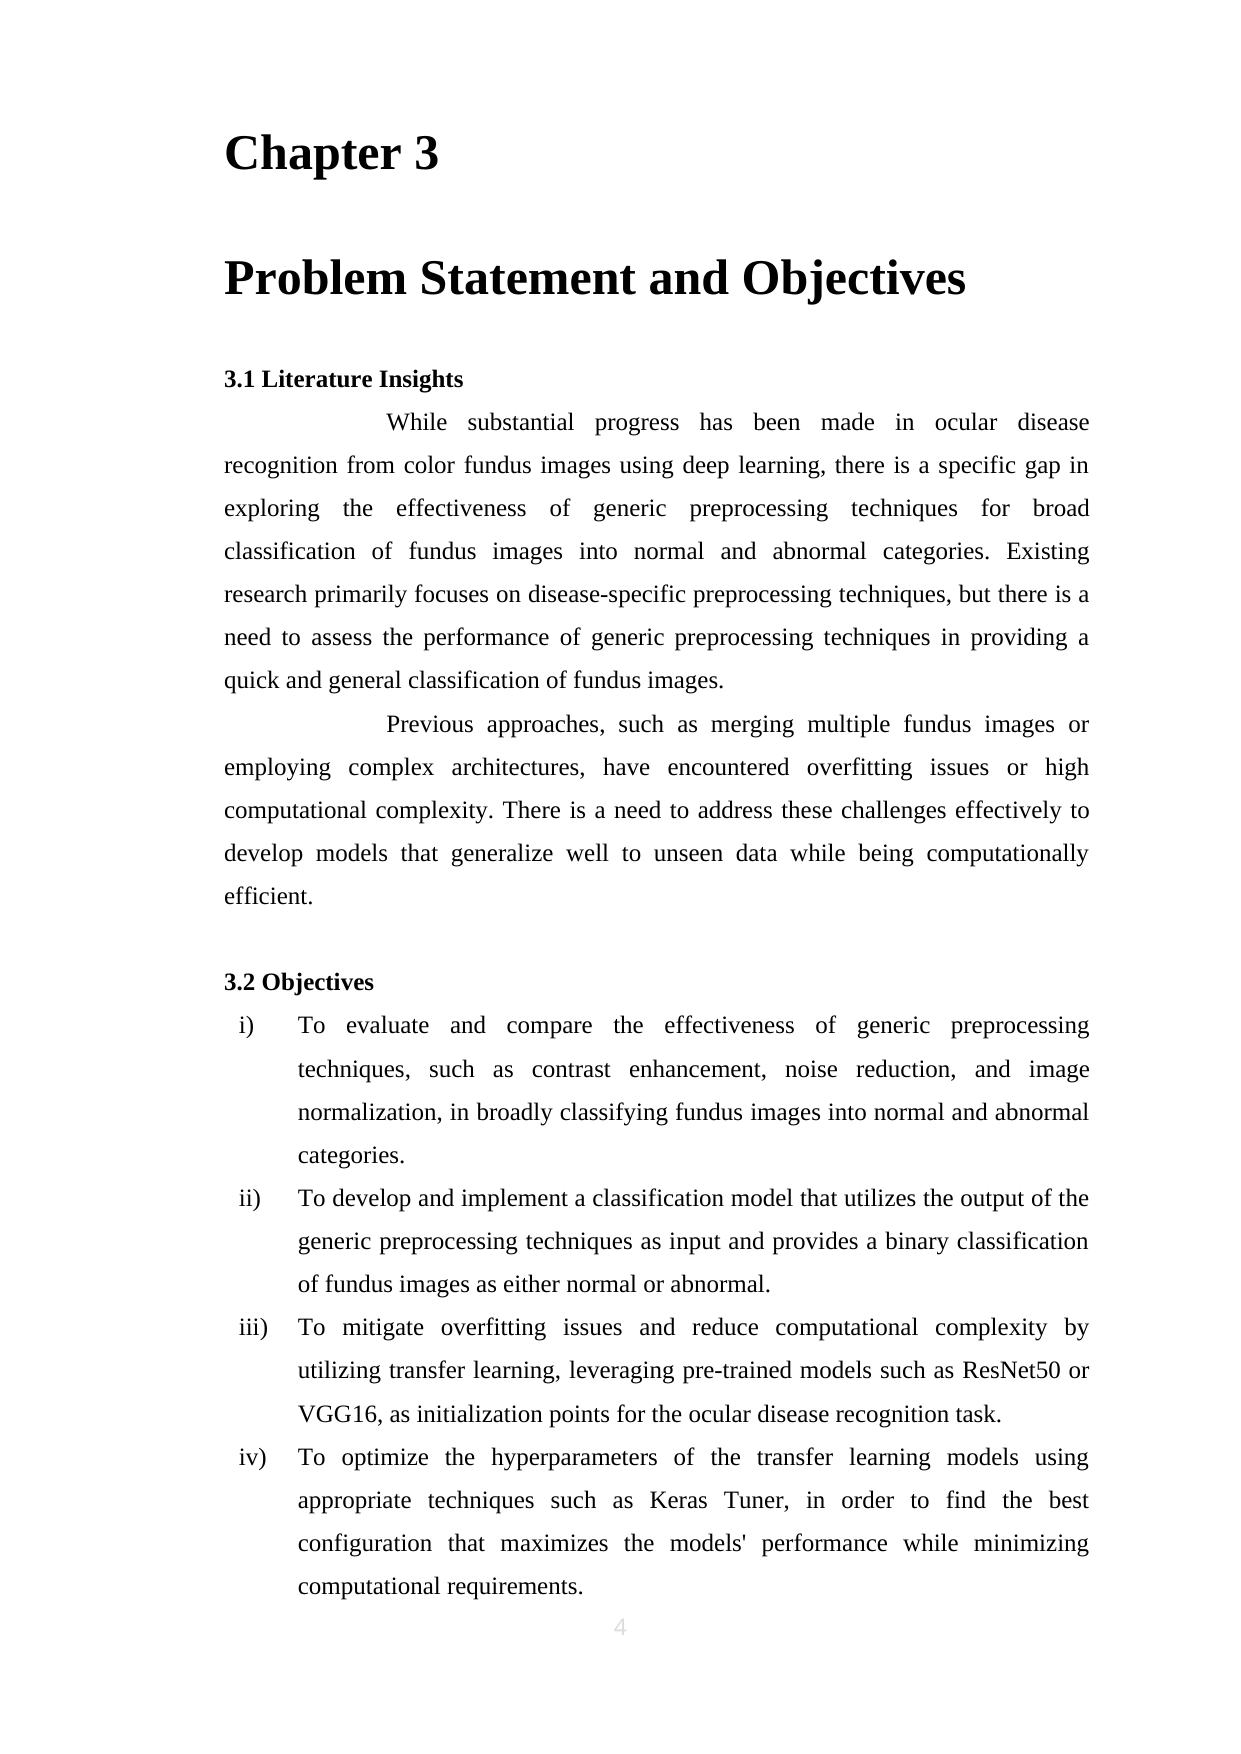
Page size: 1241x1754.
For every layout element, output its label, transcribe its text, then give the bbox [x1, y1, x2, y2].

list Previous approaches, such as merging multiple fundus images or employing complex architectures, have encountered overfitting issues or high computational complexity. There is a need to address these challenges effectively to develop models that generalize well to unseen data while being computationally efficient. [224, 709, 1090, 910]
list To evaluate and compare the effectiveness of generic preprocessing techniques, such as contrast enhancement, noise reduction, and image normalization, in broadly classifying fundus images into normal and abnormal categories. [239, 1011, 1090, 1169]
list To develop and implement a classification model that utilizes the output of the generic preprocessing techniques as input and provides a binary classification of fundus images as either normal or abnormal. [239, 1183, 1090, 1298]
text 3.1 Literature Insights [224, 364, 1090, 392]
text 3.2 Objectives [224, 967, 1090, 996]
list To optimize the hyperparameters of the transfer learning models using appropriate techniques such as Keras Tuner, in order to find the best configuration that maximizes the models' performance while minimizing computational requirements. [239, 1442, 1090, 1600]
list To mitigate overfitting issues and reduce computational complexity by utilizing transfer learning, leveraging pre-trained models such as ResNet50 or VGG16, as initialization points for the ocular disease recognition task. [239, 1312, 1090, 1427]
subtitle Chapter 3 [224, 118, 1090, 182]
list While substantial progress has been made in ocular disease recognition from color fundus images using deep learning, there is a specific gap in exploring the effectiveness of generic preprocessing techniques for broad classification of fundus images into normal and abnormal categories. Existing research primarily focuses on disease-specific preprocessing techniques, but there is a need to assess the performance of generic preprocessing techniques in providing a quick and general classification of fundus images. [224, 407, 1090, 694]
text Problem Statement and Objectives [224, 247, 1090, 305]
